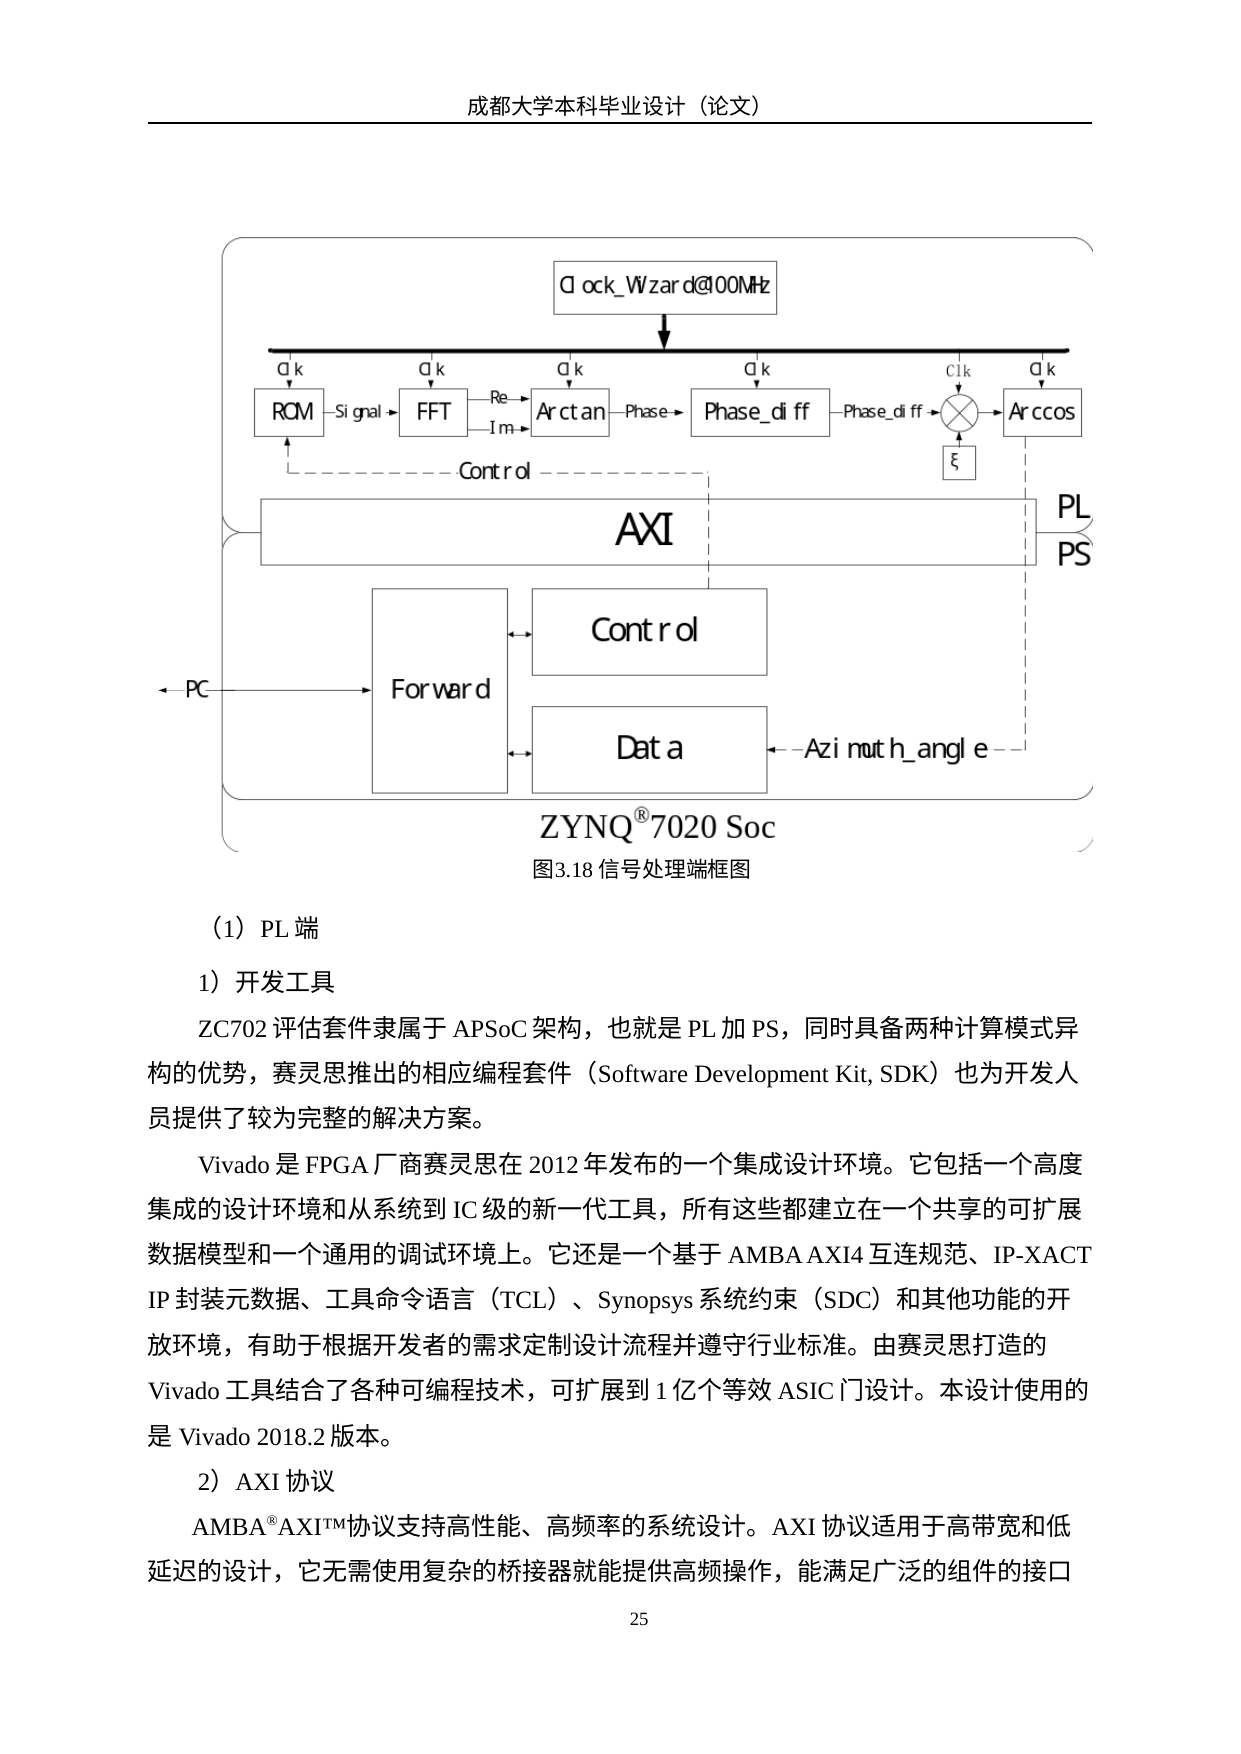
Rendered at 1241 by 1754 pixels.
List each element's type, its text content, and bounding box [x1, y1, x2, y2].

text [148, 1507, 1092, 1588]
text ZC702评估套件隶属于APSoC架构，也就是PL加PS，同时具备两种计算模式异构的优势，赛灵思推出的相应编程套件（Software Development Kit, SDK）也为开发人员提供了较为完整的解决方案。 [148, 1008, 1092, 1135]
list AXI协议 [148, 1461, 1092, 1497]
text Vivado是FPGA厂商赛灵思在2012年发布的一个集成设计环境。它包括一个高度集成的设计环境和从系统到IC级的新一代工具，所有这些都建立在一个共享的可扩展数据模型和一个通用的调试环境上。它还是一个基于AMBA AXI4互连规范、IP-XACT IP封装元数据、工具命令语言（TCL）、Synopsys系统约束（SDC）和其他功能的开放环境，有助于根据开发者的需求定制设计流程并遵守行业标准。由赛灵思打造的Vivado工具结合了各种可编程技术，可扩展到1亿个等效ASIC门设计。本设计使用的是 Vivado 2018.2版本。 [148, 1144, 1092, 1452]
list 开发工具 [148, 963, 1092, 999]
subtitle PL端 [148, 908, 1092, 945]
